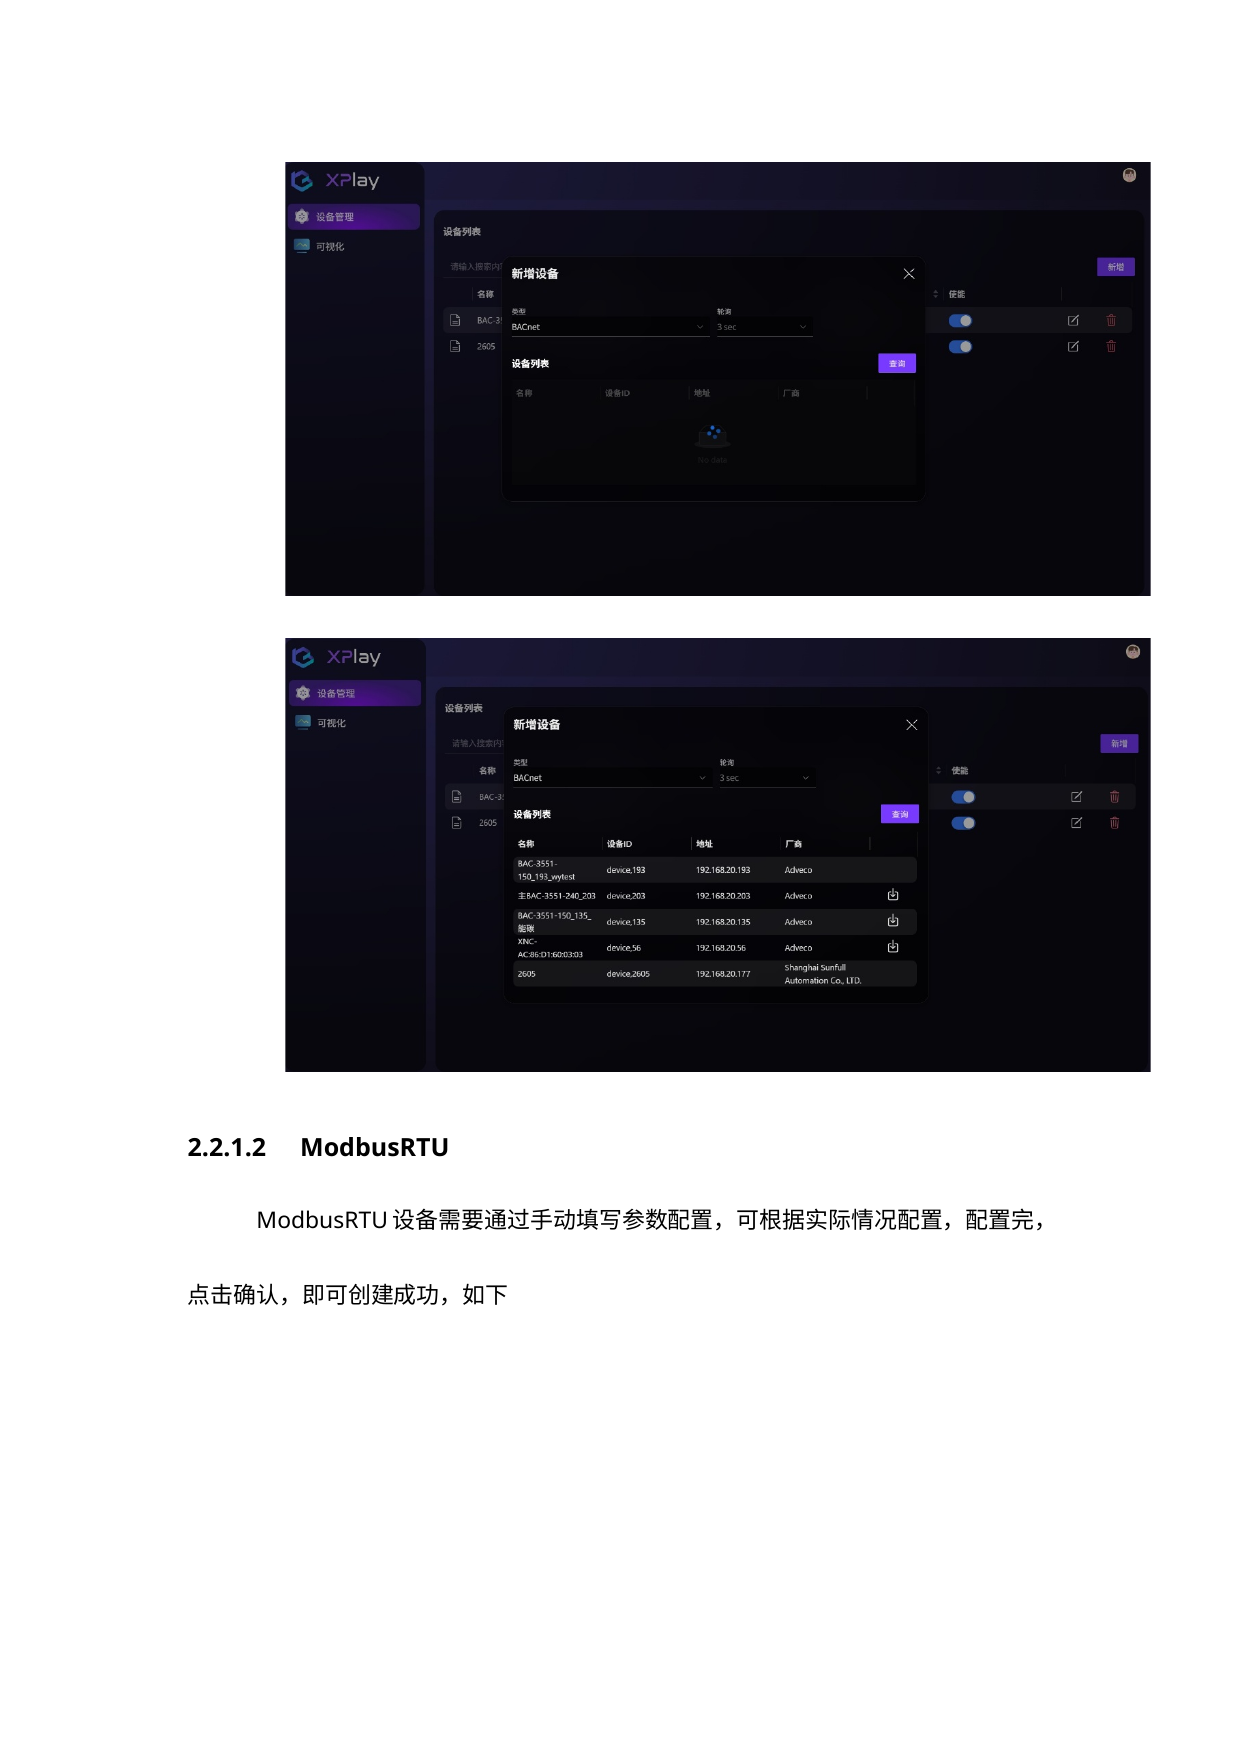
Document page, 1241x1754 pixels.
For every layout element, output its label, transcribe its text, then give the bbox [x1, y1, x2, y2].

list ModbusRTU [187, 1115, 1053, 1180]
text ModbusRTU设备需要通过手动填写参数配置，可根据实际情况配置，配置完，点击确认，即可创建成功，如下 [187, 1186, 1053, 1326]
picture [285, 638, 1151, 1072]
picture [285, 162, 1151, 596]
